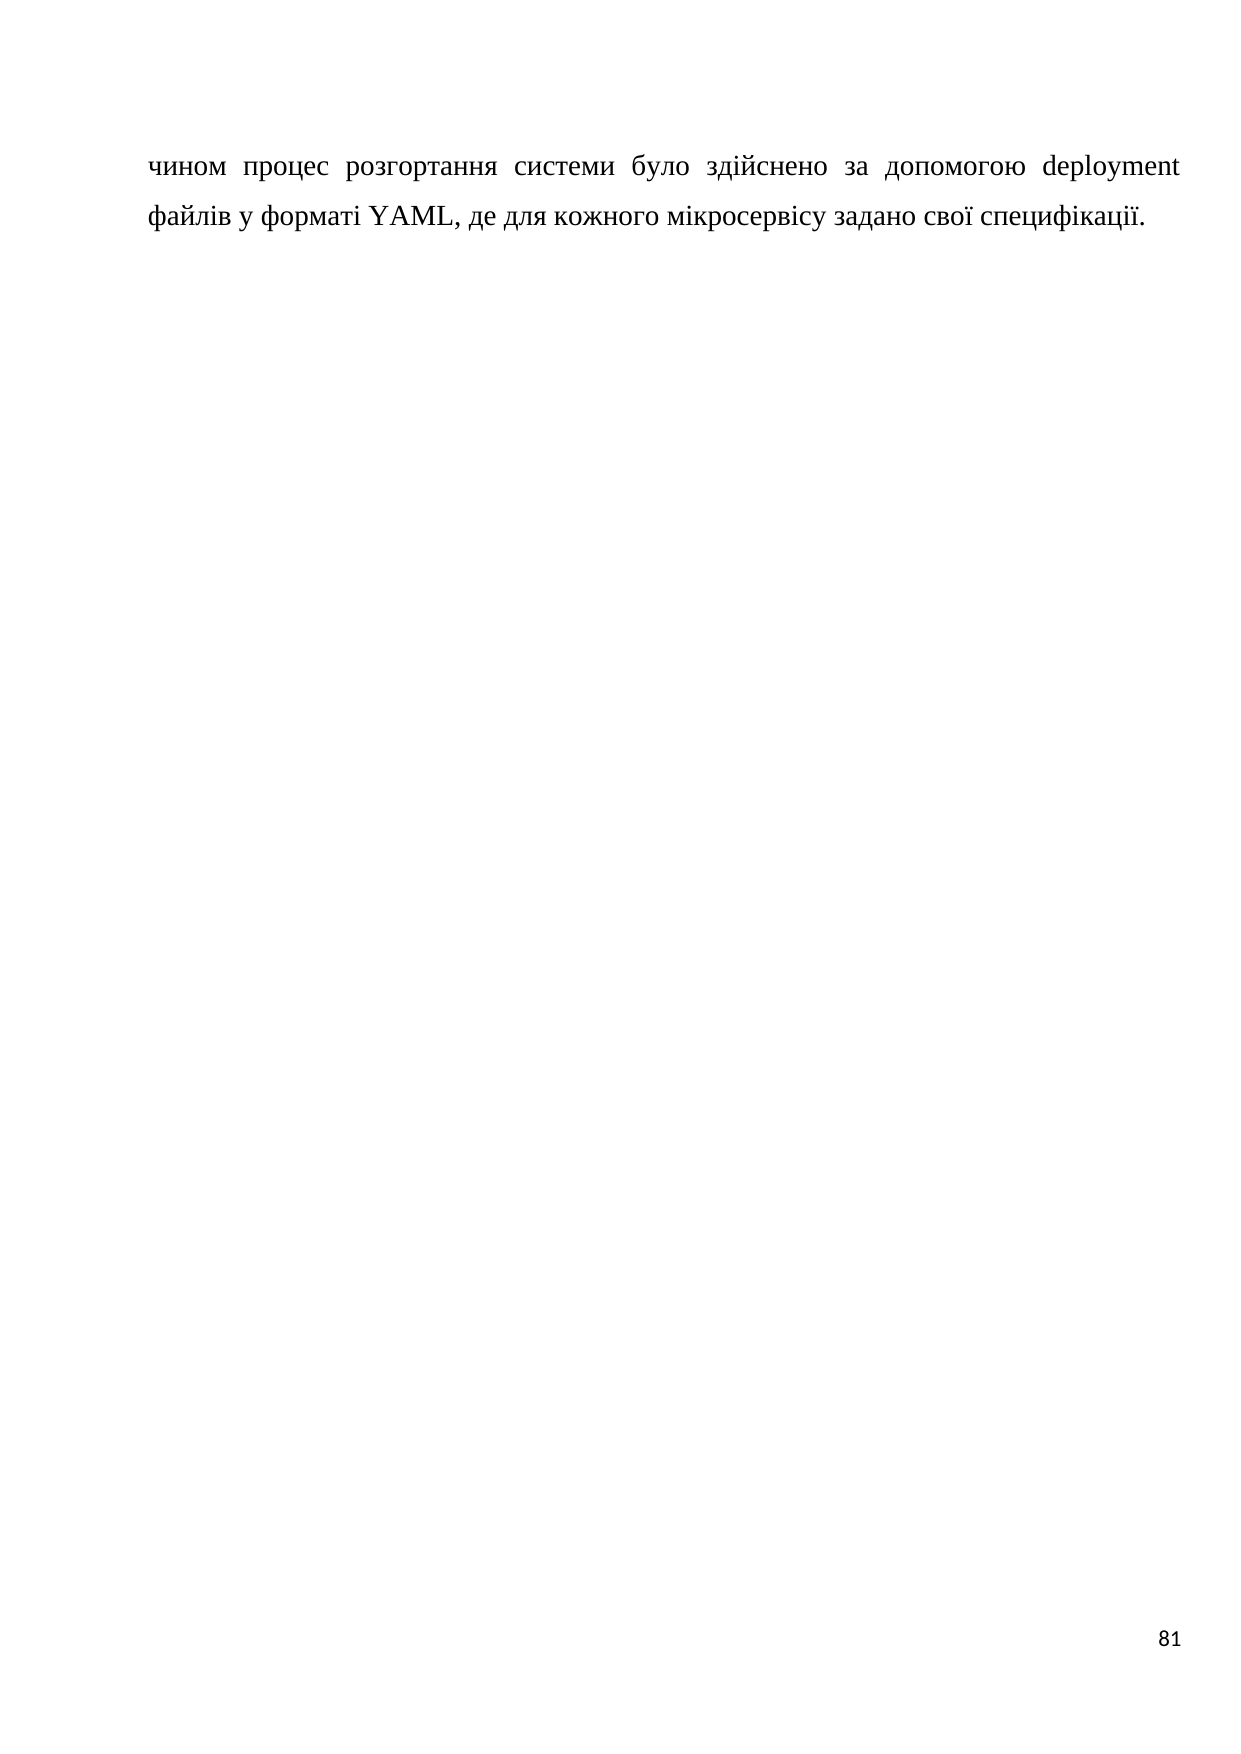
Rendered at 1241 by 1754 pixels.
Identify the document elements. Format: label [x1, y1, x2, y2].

text [148, 148, 1181, 232]
